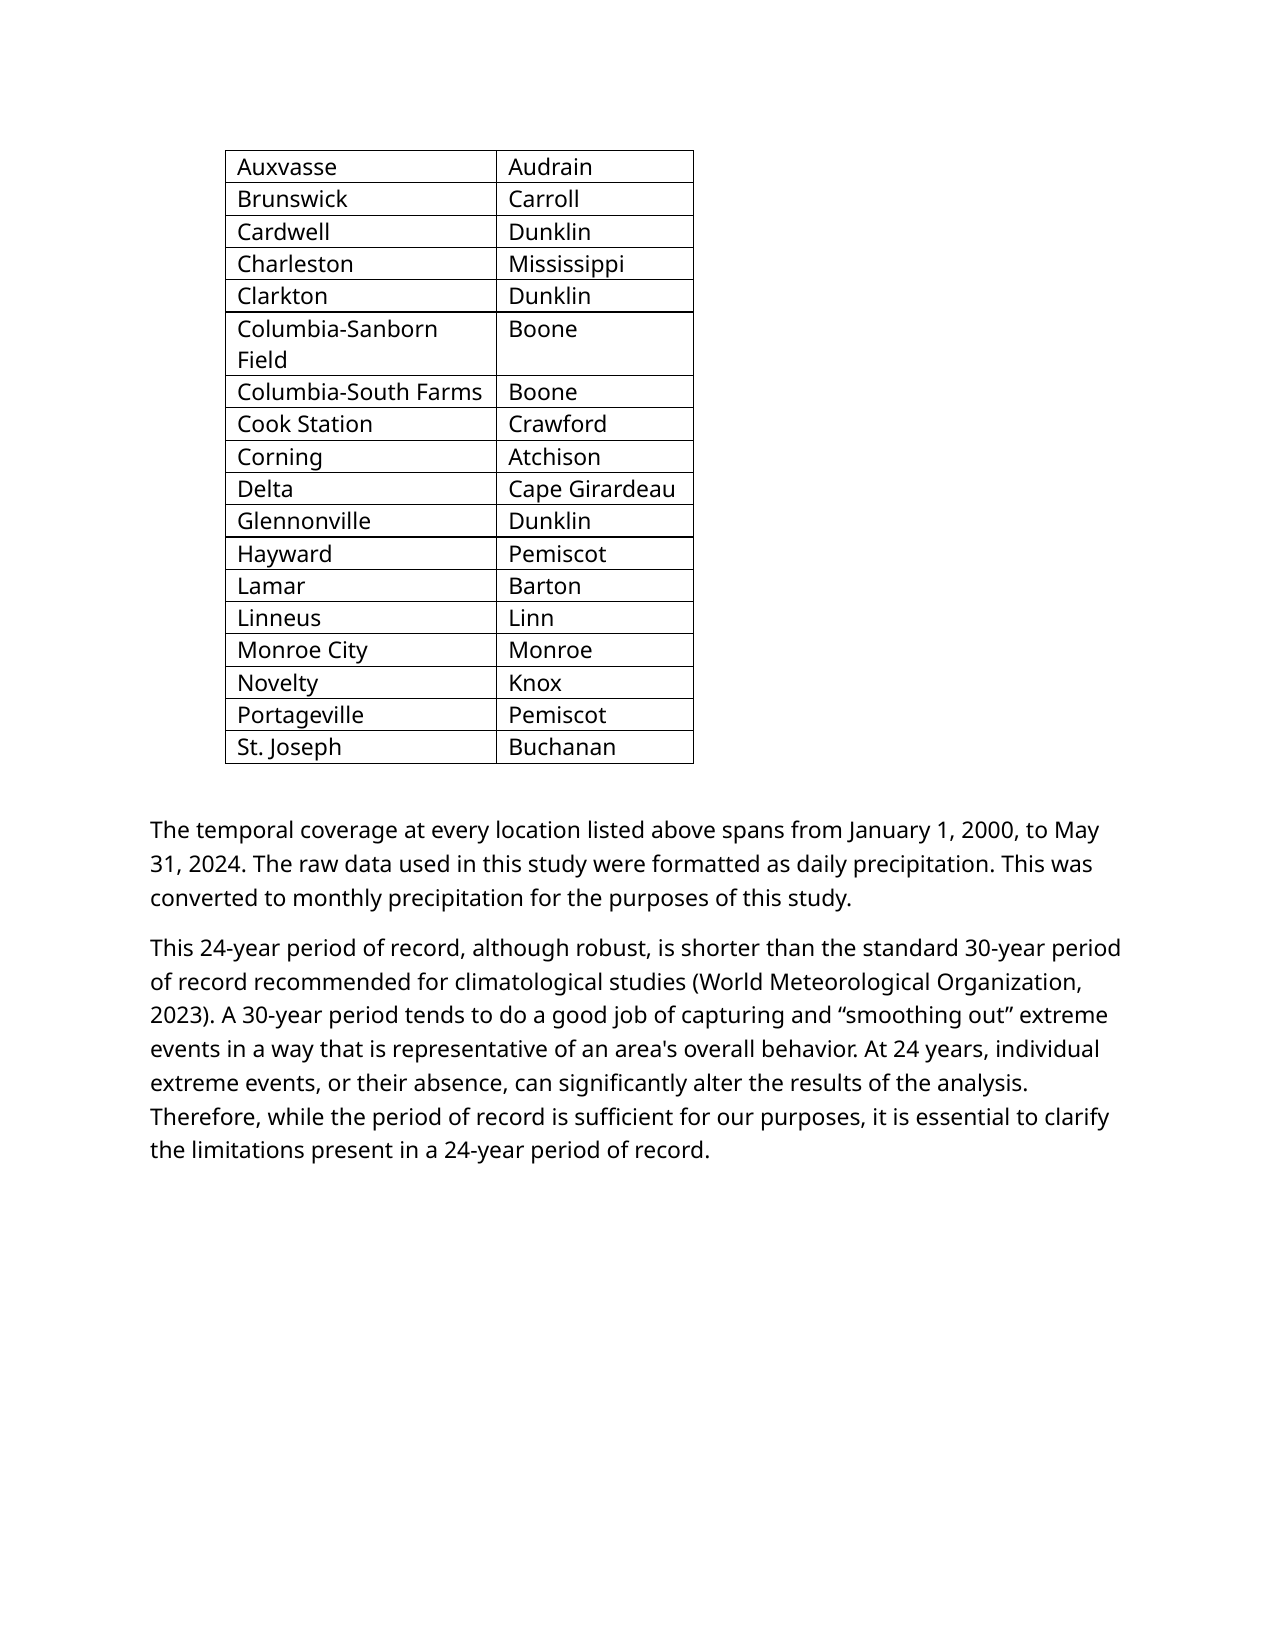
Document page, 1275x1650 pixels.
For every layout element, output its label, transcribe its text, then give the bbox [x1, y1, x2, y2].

text The temporal coverage at every location listed above spans from January 1, 2000, to May 31, 2024. The raw data used in this study were formatted as daily precipitation. This was converted to monthly precipitation for the purposes of this study. [150, 814, 1125, 913]
table_cell Columbia-South Farms [226, 376, 496, 407]
table_cell Audrain [497, 151, 693, 182]
table_cell Mississippi [497, 248, 693, 279]
table_cell Dunklin [497, 280, 693, 311]
table_cell Cardwell [226, 216, 496, 247]
table_cell Atchison [497, 441, 693, 472]
text This 24-year period of record, although robust, is shorter than the standard 30-year period of record recommended for climatological studies (World Meteorological Organization, 2023). A 30-year period tends to do a good job of capturing and “smoothing out” extreme events in a way that is representative of an area's overall behavior. At 24 years, individual extreme events, or their absence, can significantly alter the results of the analysis. Therefore, while the period of record is sufficient for our purposes, it is essential to clarify the limitations present in a 24-year period of record. [150, 932, 1125, 1166]
table_cell Cape Girardeau [497, 473, 693, 504]
table_cell Auxvasse [226, 151, 496, 182]
table_cell Linneus [226, 602, 496, 633]
table_cell Cook Station [226, 408, 496, 439]
table_cell Pemiscot [497, 538, 693, 569]
table_cell Buchanan [497, 731, 693, 762]
table_cell Crawford [497, 408, 693, 439]
table_cell Delta [226, 473, 496, 504]
table_cell Portageville [226, 699, 496, 730]
table_cell Carroll [497, 183, 693, 214]
table_cell Boone [497, 376, 693, 407]
table_cell Dunklin [497, 505, 693, 536]
table_cell Monroe [497, 634, 693, 666]
table_cell Lamar [226, 570, 496, 601]
table_cell St. Joseph [226, 731, 496, 762]
table_cell Boone [497, 313, 693, 375]
table_cell Novelty [226, 667, 496, 698]
table_cell Brunswick [226, 183, 496, 214]
table_cell Hayward [226, 538, 496, 569]
table_cell Barton [497, 570, 693, 601]
table_cell Dunklin [497, 216, 693, 247]
table_cell Knox [497, 667, 693, 698]
table_cell Columbia-Sanborn Field [226, 313, 496, 375]
table_cell Linn [497, 602, 693, 633]
table_cell Clarkton [226, 280, 496, 311]
table_cell Charleston [226, 248, 496, 279]
table_cell Monroe City [226, 634, 496, 666]
table_cell Pemiscot [497, 699, 693, 730]
table_cell Glennonville [226, 505, 496, 536]
table_cell Corning [226, 441, 496, 472]
